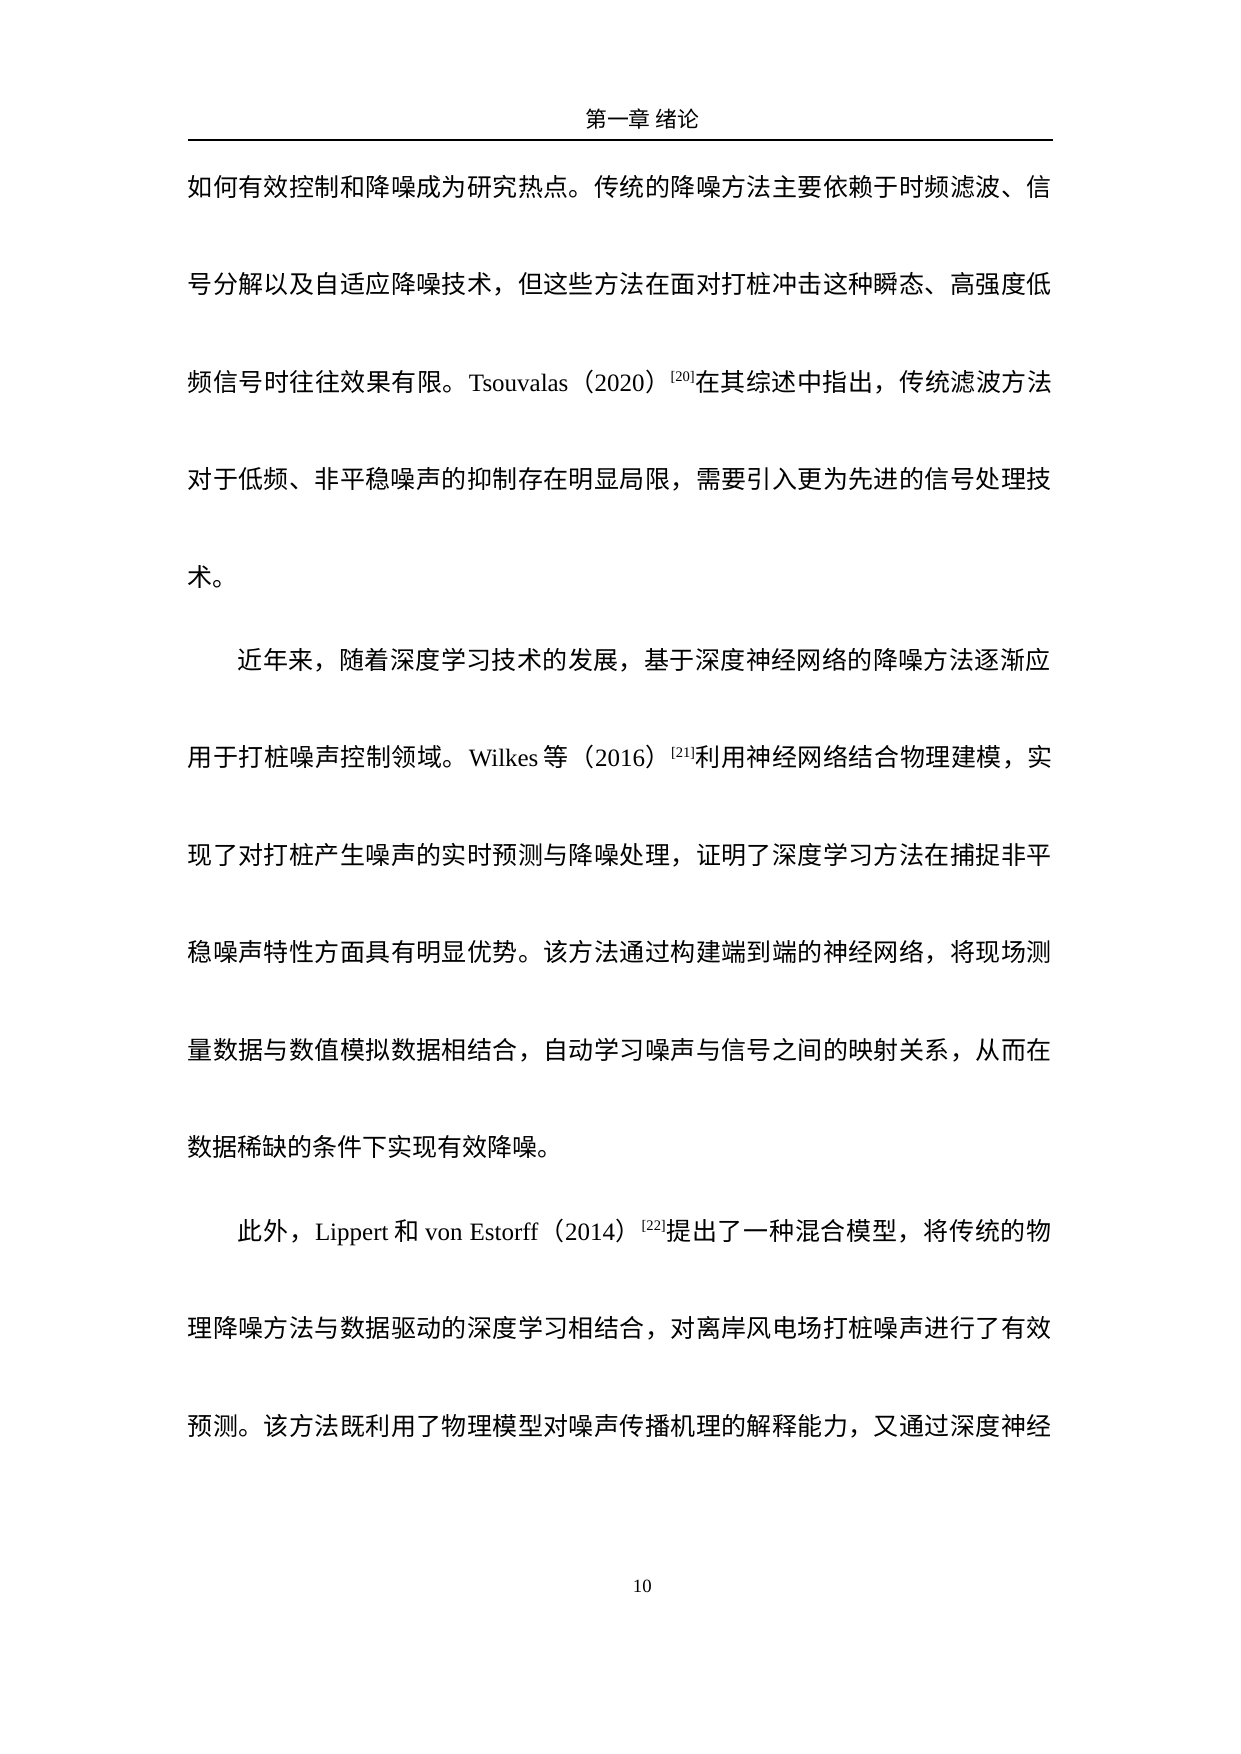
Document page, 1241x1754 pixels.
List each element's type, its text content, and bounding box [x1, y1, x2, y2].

text 近年来，随着深度学习技术的发展，基于深度神经网络的降噪方法逐渐应用于打桩噪声控制领域。Wilkes等（2016）[22]利用神经网络结合物理建模，实现了对打桩产生噪声的实时预测与降噪处理，证明了深度学习方法在捕捉非平稳噪声特性方面具有明显优势。该方法通过构建端到端的神经网络，将现场测量数据与数值模拟数据相结合，自动学习噪声与信号之间的映射关系，从而在数据稀缺的条件下实现有效降噪。 [187, 626, 1053, 1178]
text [187, 1197, 1053, 1457]
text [187, 153, 1053, 608]
